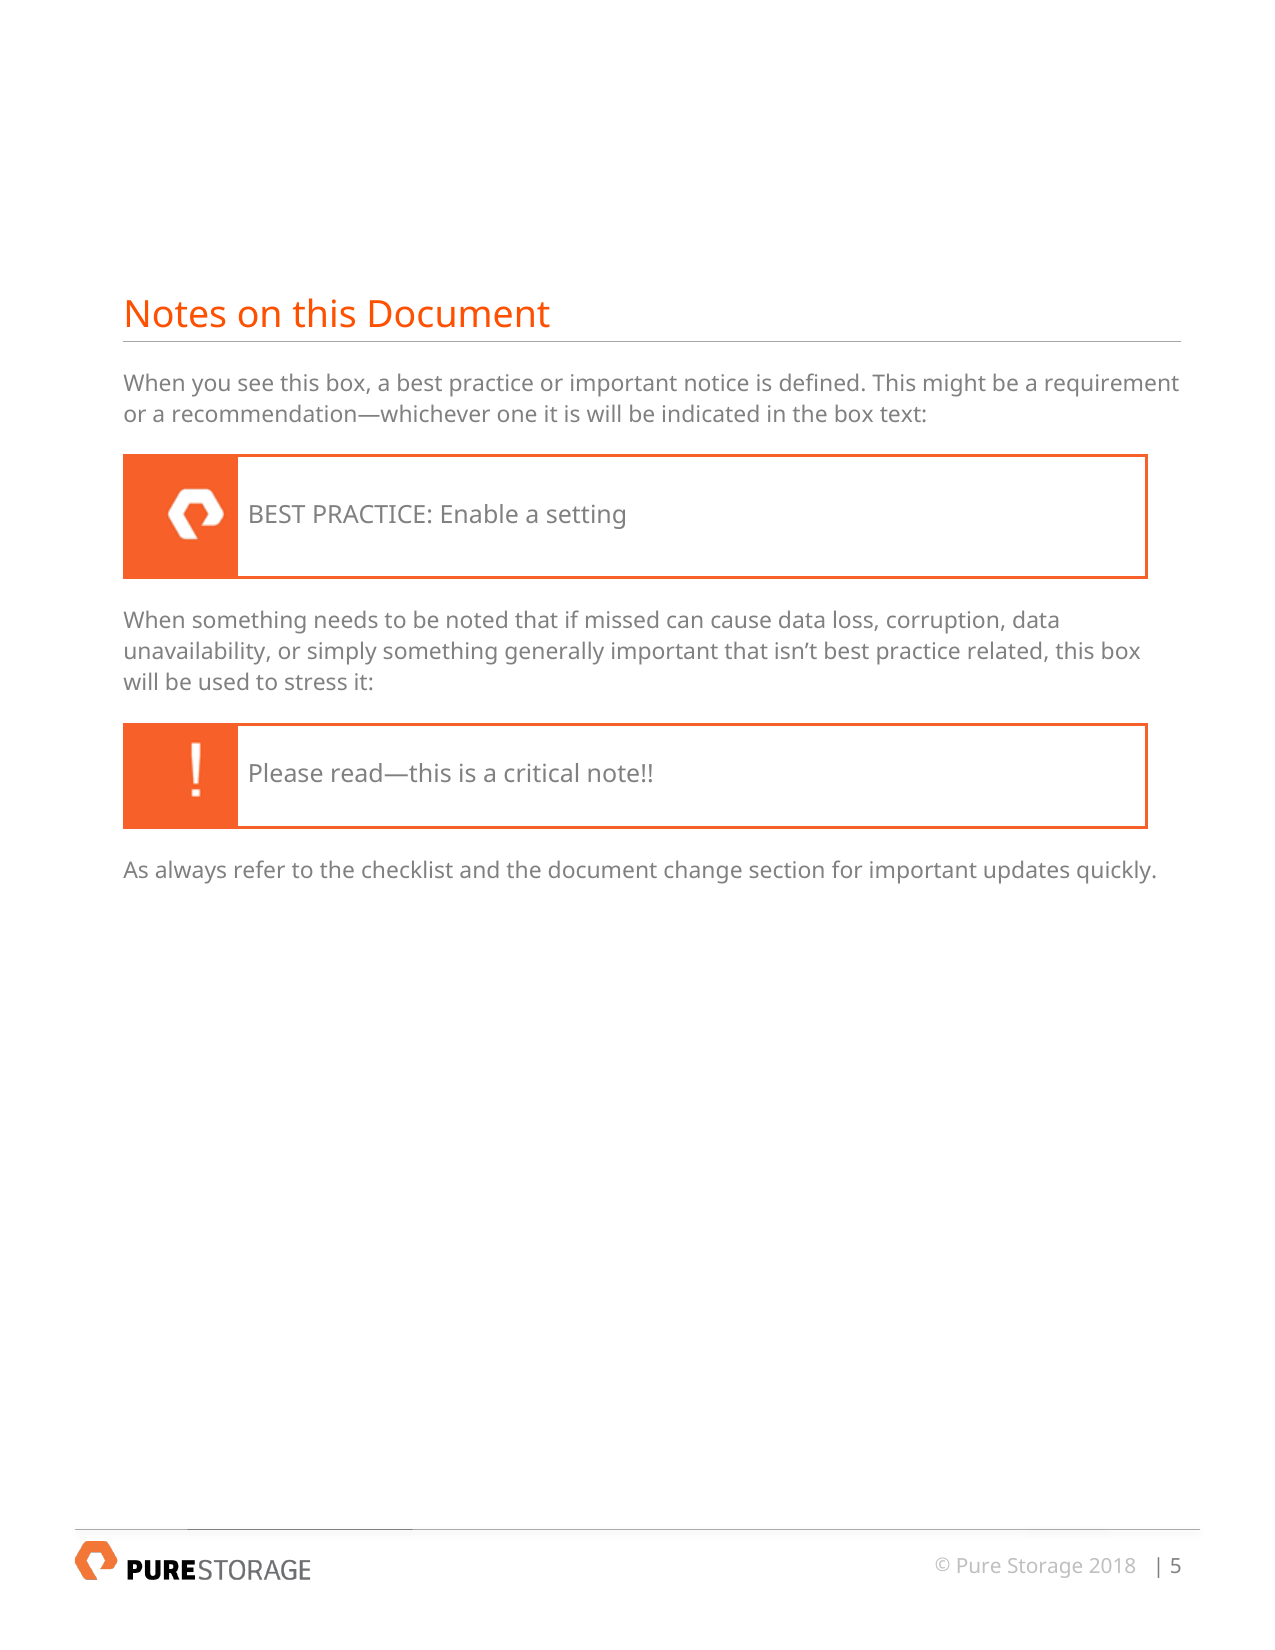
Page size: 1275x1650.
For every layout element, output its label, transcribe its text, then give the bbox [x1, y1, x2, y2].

table_header [126, 457, 235, 576]
text When you see this box, a best practice or important notice is defined. This might be a requirement or a recommendation—whichever one it is will be indicated in the box text: [123, 367, 1181, 429]
text As always refer to the checklist and the document change section for important updates quickly. [123, 854, 1181, 885]
table_header [126, 726, 235, 826]
table_header Please read—this is a critical note!! [238, 726, 1145, 826]
table_header BEST PRACTICE: Enable a setting [238, 457, 1145, 576]
picture [74, 1541, 311, 1580]
text When something needs to be noted that if missed can cause data loss, corruption, data unavailability, or simply something generally important that isn’t best practice related, this box will be used to stress it: [123, 604, 1181, 698]
subtitle Notes on this Document [123, 287, 1181, 341]
